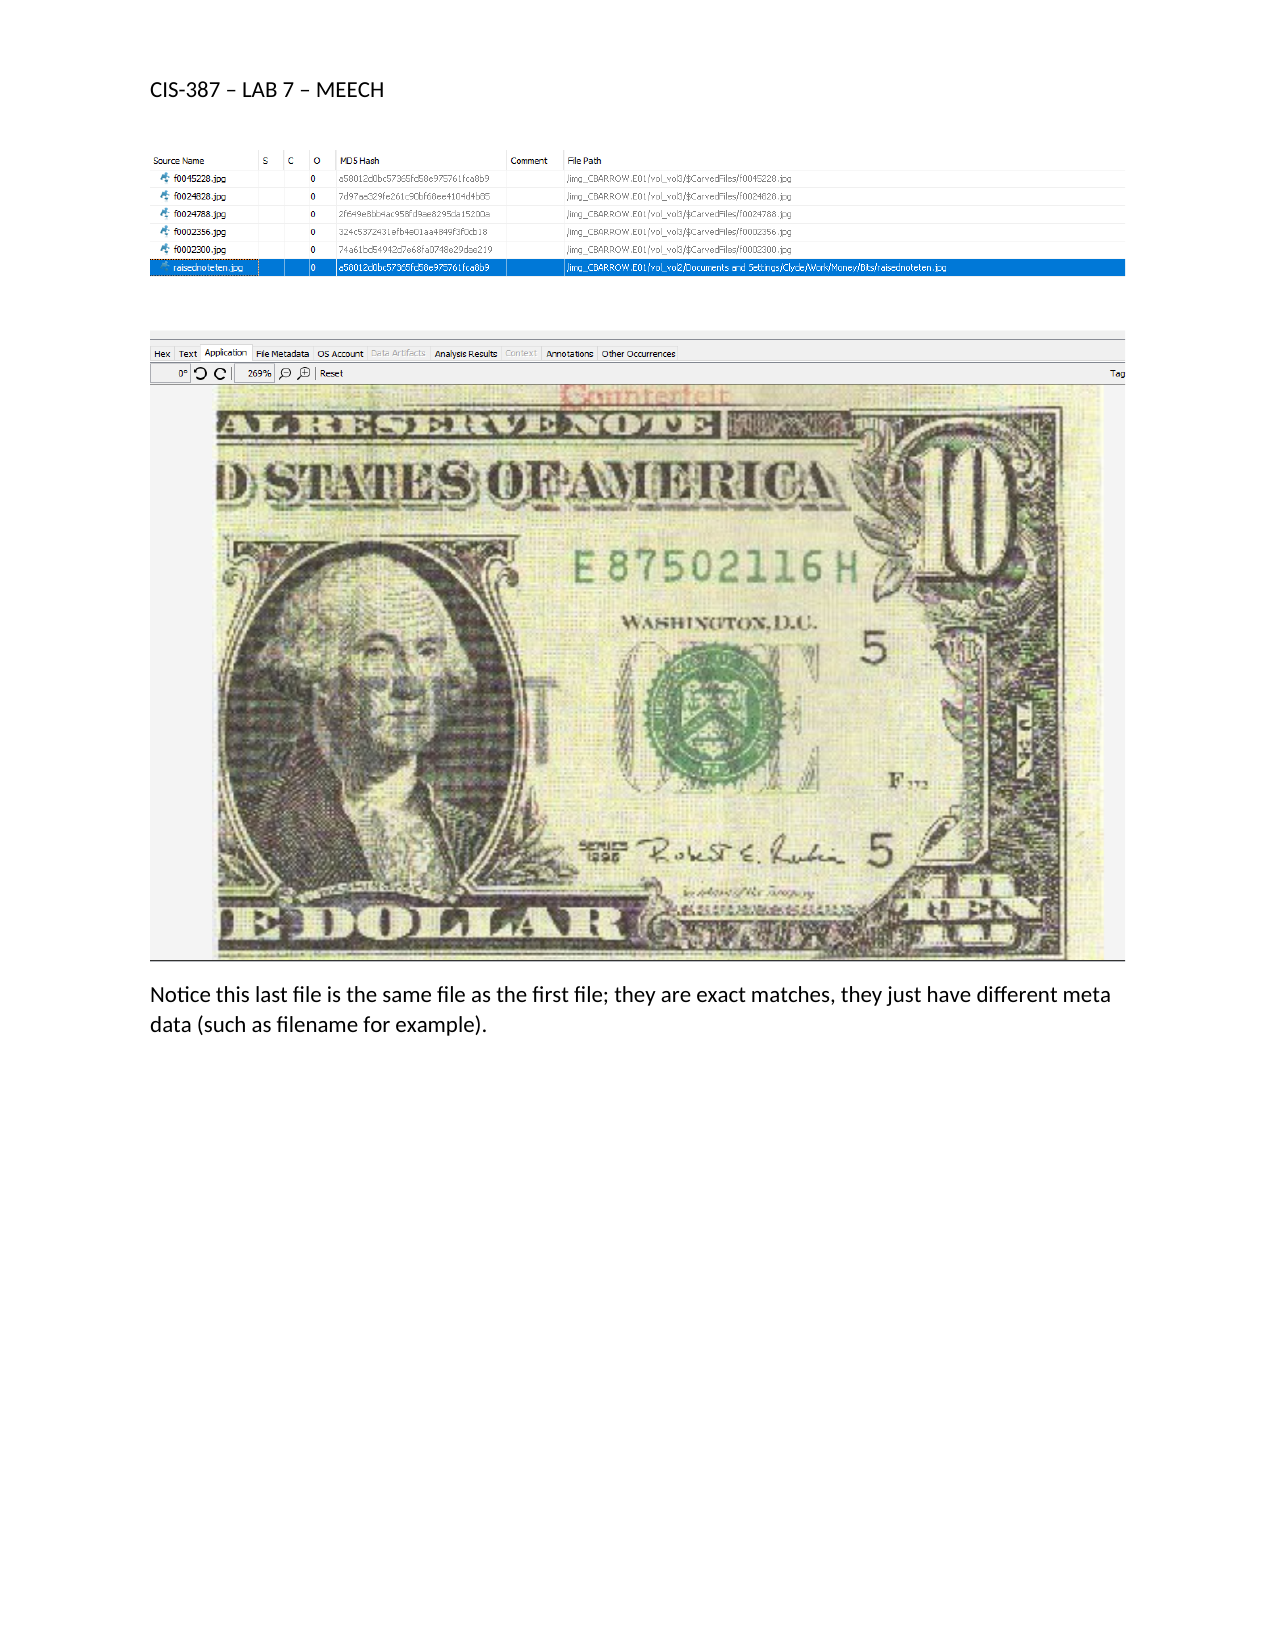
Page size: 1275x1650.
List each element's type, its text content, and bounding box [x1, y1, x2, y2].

picture [150, 150, 1125, 962]
text Notice this last file is the same file as the first file; they are exact matches, they just have different meta data (such as filename for example). [150, 980, 1125, 1038]
